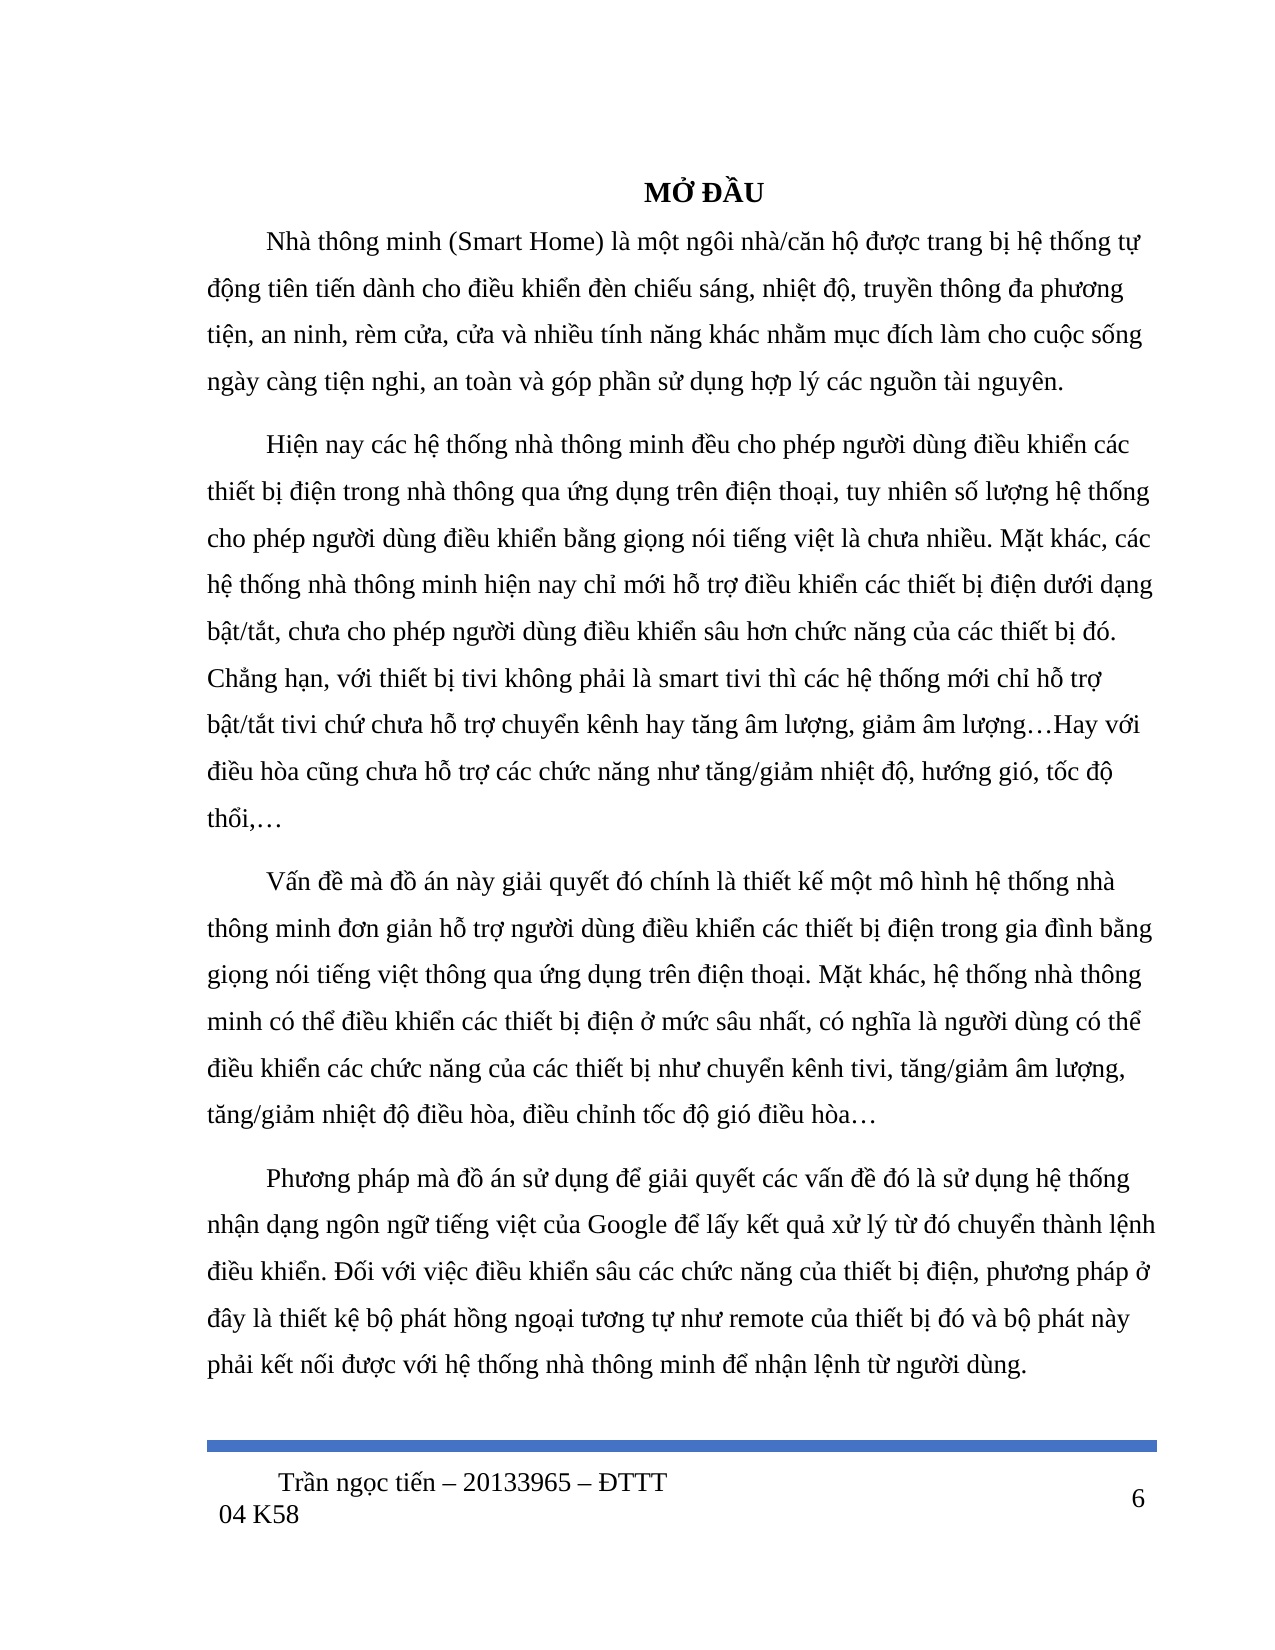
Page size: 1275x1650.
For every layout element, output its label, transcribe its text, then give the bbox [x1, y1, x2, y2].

subtitle MỞ ĐẦU [252, 175, 1157, 208]
text Phương pháp mà đồ án sử dụng để giải quyết các vấn đề đó là sử dụng hệ thống nhận dạng ngôn ngữ tiếng việt của Google để lấy kết quả xử lý từ đó chuyển thành lệnh điều khiển. Đối với việc điều khiển sâu các chức năng của thiết bị điện, phương pháp ở đây là thiết kệ bộ phát hồng ngoại tương tự như remote của thiết bị đó và bộ phát này phải kết nối được với hệ thống nhà thông minh để nhận lệnh từ người dùng. [207, 1162, 1157, 1380]
text Vấn đề mà đồ án này giải quyết đó chính là thiết kế một mô hình hệ thống nhà thông minh đơn giản hỗ trợ người dùng điều khiển các thiết bị điện trong gia đình bằng giọng nói tiếng việt thông qua ứng dụng trên điện thoại. Mặt khác, hệ thống nhà thông minh có thể điều khiển các thiết bị điện ở mức sâu nhất, có nghĩa là người dùng có thể điều khiển các chức năng của các thiết bị như chuyển kênh tivi, tăng/giảm âm lượng, tăng/giảm nhiệt độ điều hòa, điều chỉnh tốc độ gió điều hòa… [207, 865, 1157, 1130]
text Hiện nay các hệ thống nhà thông minh đều cho phép người dùng điều khiển các thiết bị điện trong nhà thông qua ứng dụng trên điện thoại, tuy nhiên số lượng hệ thống cho phép người dùng điều khiển bằng giọng nói tiếng việt là chưa nhiều. Mặt khác, các hệ thống nhà thông minh hiện nay chỉ mới hỗ trợ điều khiển các thiết bị điện dưới dạng bật/tắt, chưa cho phép người dùng điều khiển sâu hơn chức năng của các thiết bị đó. Chẳng hạn, với thiết bị tivi không phải là smart tivi thì các hệ thống mới chỉ hỗ trợ bật/tắt tivi chứ chưa hỗ trợ chuyển kênh hay tăng âm lượng, giảm âm lượng…Hay với điều hòa cũng chưa hỗ trợ các chức năng như tăng/giảm nhiệt độ, hướng gió, tốc độ thổi,… [207, 429, 1157, 833]
text Nhà thông minh (Smart Home) là một ngôi nhà/căn hộ được trang bị hệ thống tự động tiên tiến dành cho điều khiển đèn chiếu sáng, nhiệt độ, truyền thông đa phương tiện, an ninh, rèm cửa, cửa và nhiều tính năng khác nhằm mục đích làm cho cuộc sống ngày càng tiện nghi, an toàn và góp phần sử dụng hợp lý các nguồn tài nguyên. [207, 225, 1157, 396]
